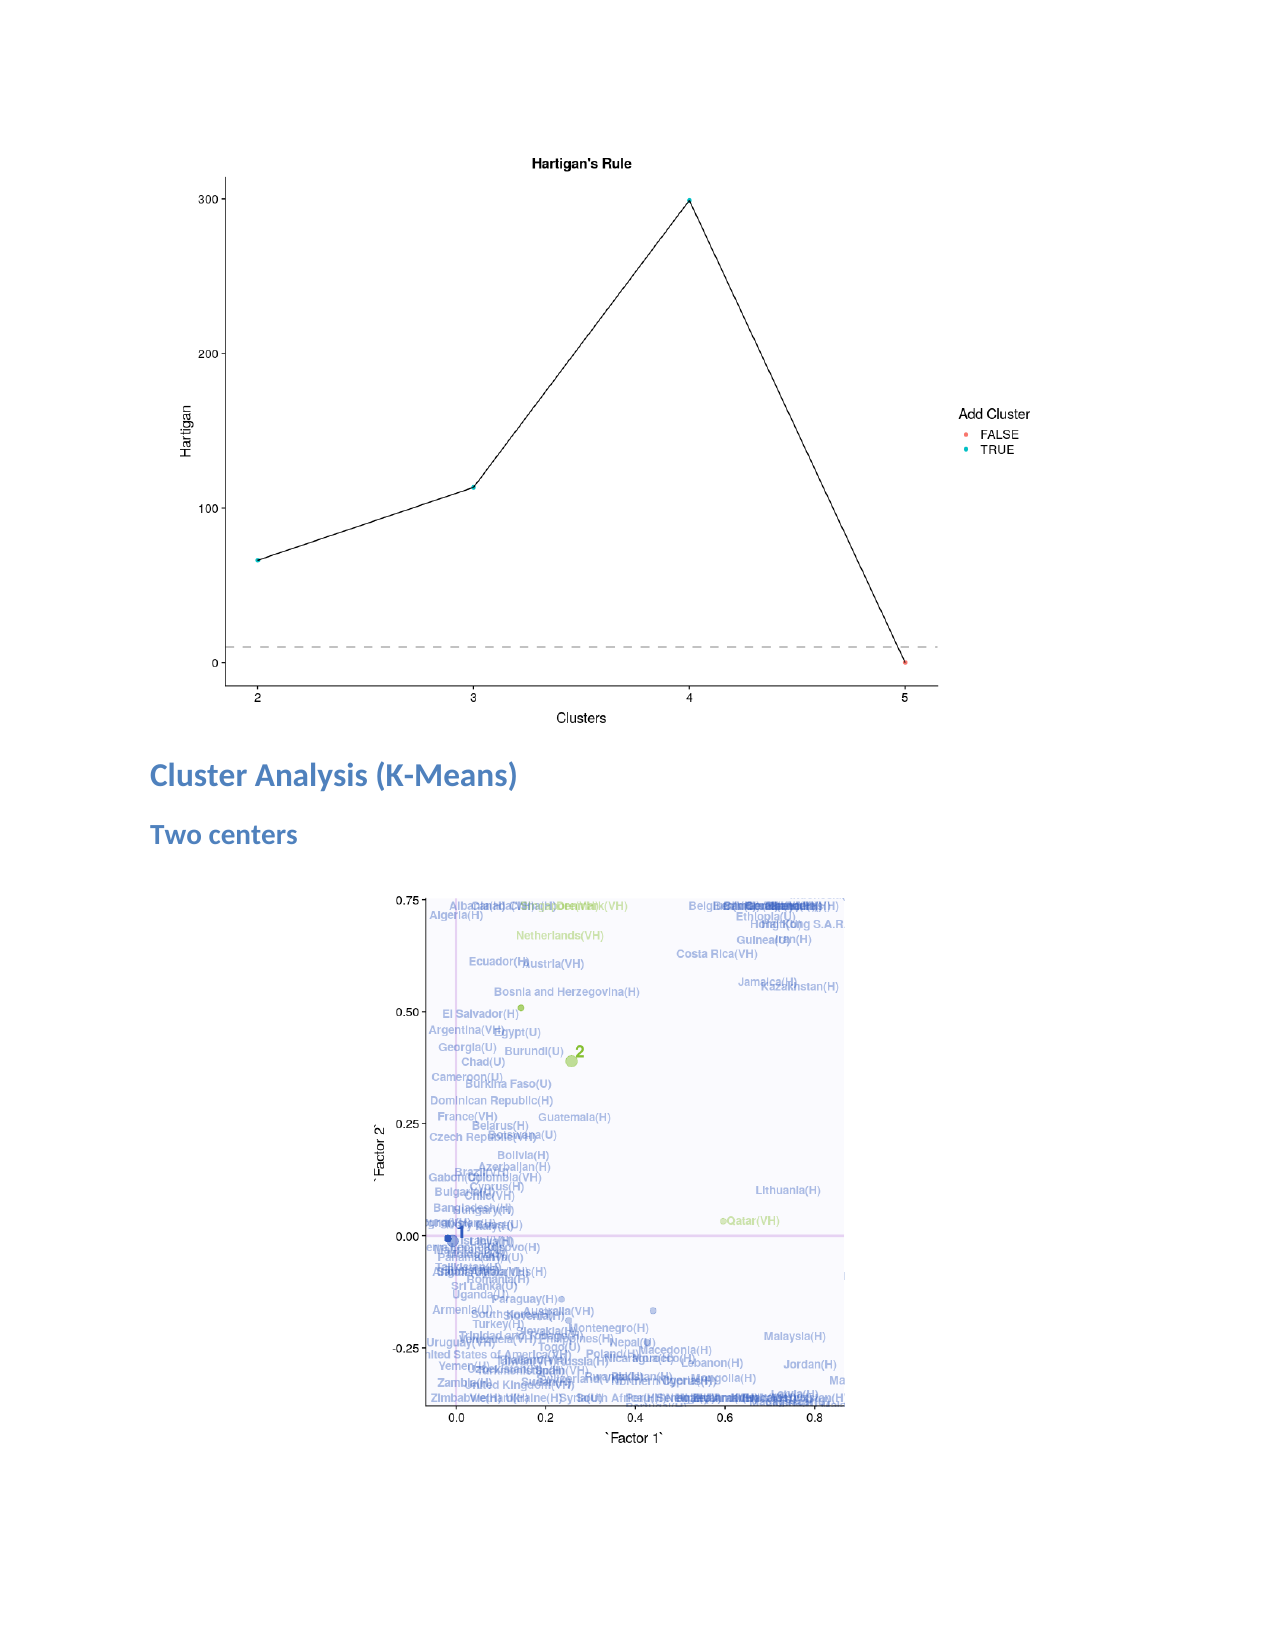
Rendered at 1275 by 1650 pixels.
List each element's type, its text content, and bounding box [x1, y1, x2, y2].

subtitle Cluster Analysis (K-Means) [150, 754, 1125, 795]
picture [168, 150, 1044, 734]
picture [168, 870, 1044, 1454]
subtitle Two centers [150, 816, 1125, 851]
